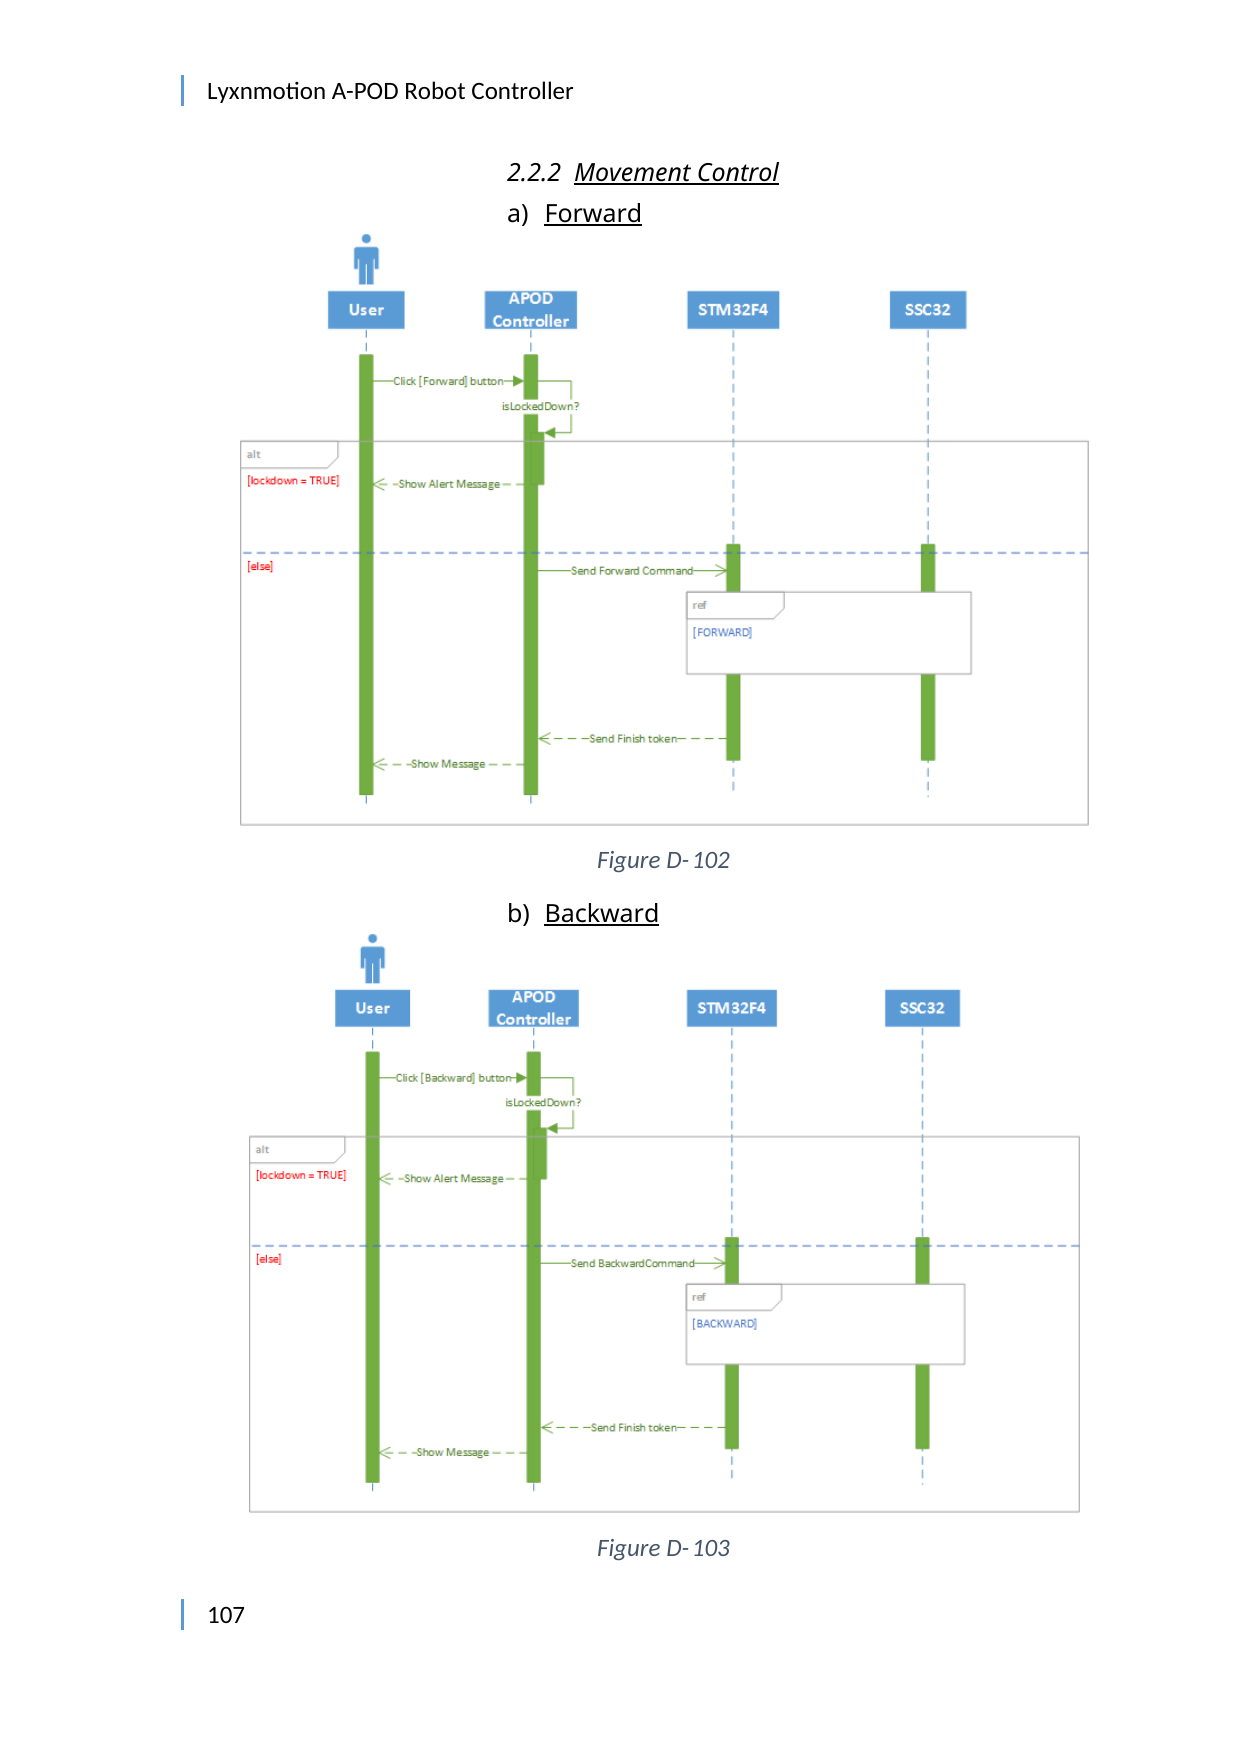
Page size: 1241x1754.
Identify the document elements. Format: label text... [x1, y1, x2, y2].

picture [248, 932, 1080, 1513]
subtitle Backward [507, 896, 1122, 930]
subtitle Forward [507, 196, 1122, 230]
picture [239, 232, 1090, 826]
subtitle Movement Control [507, 155, 1122, 189]
